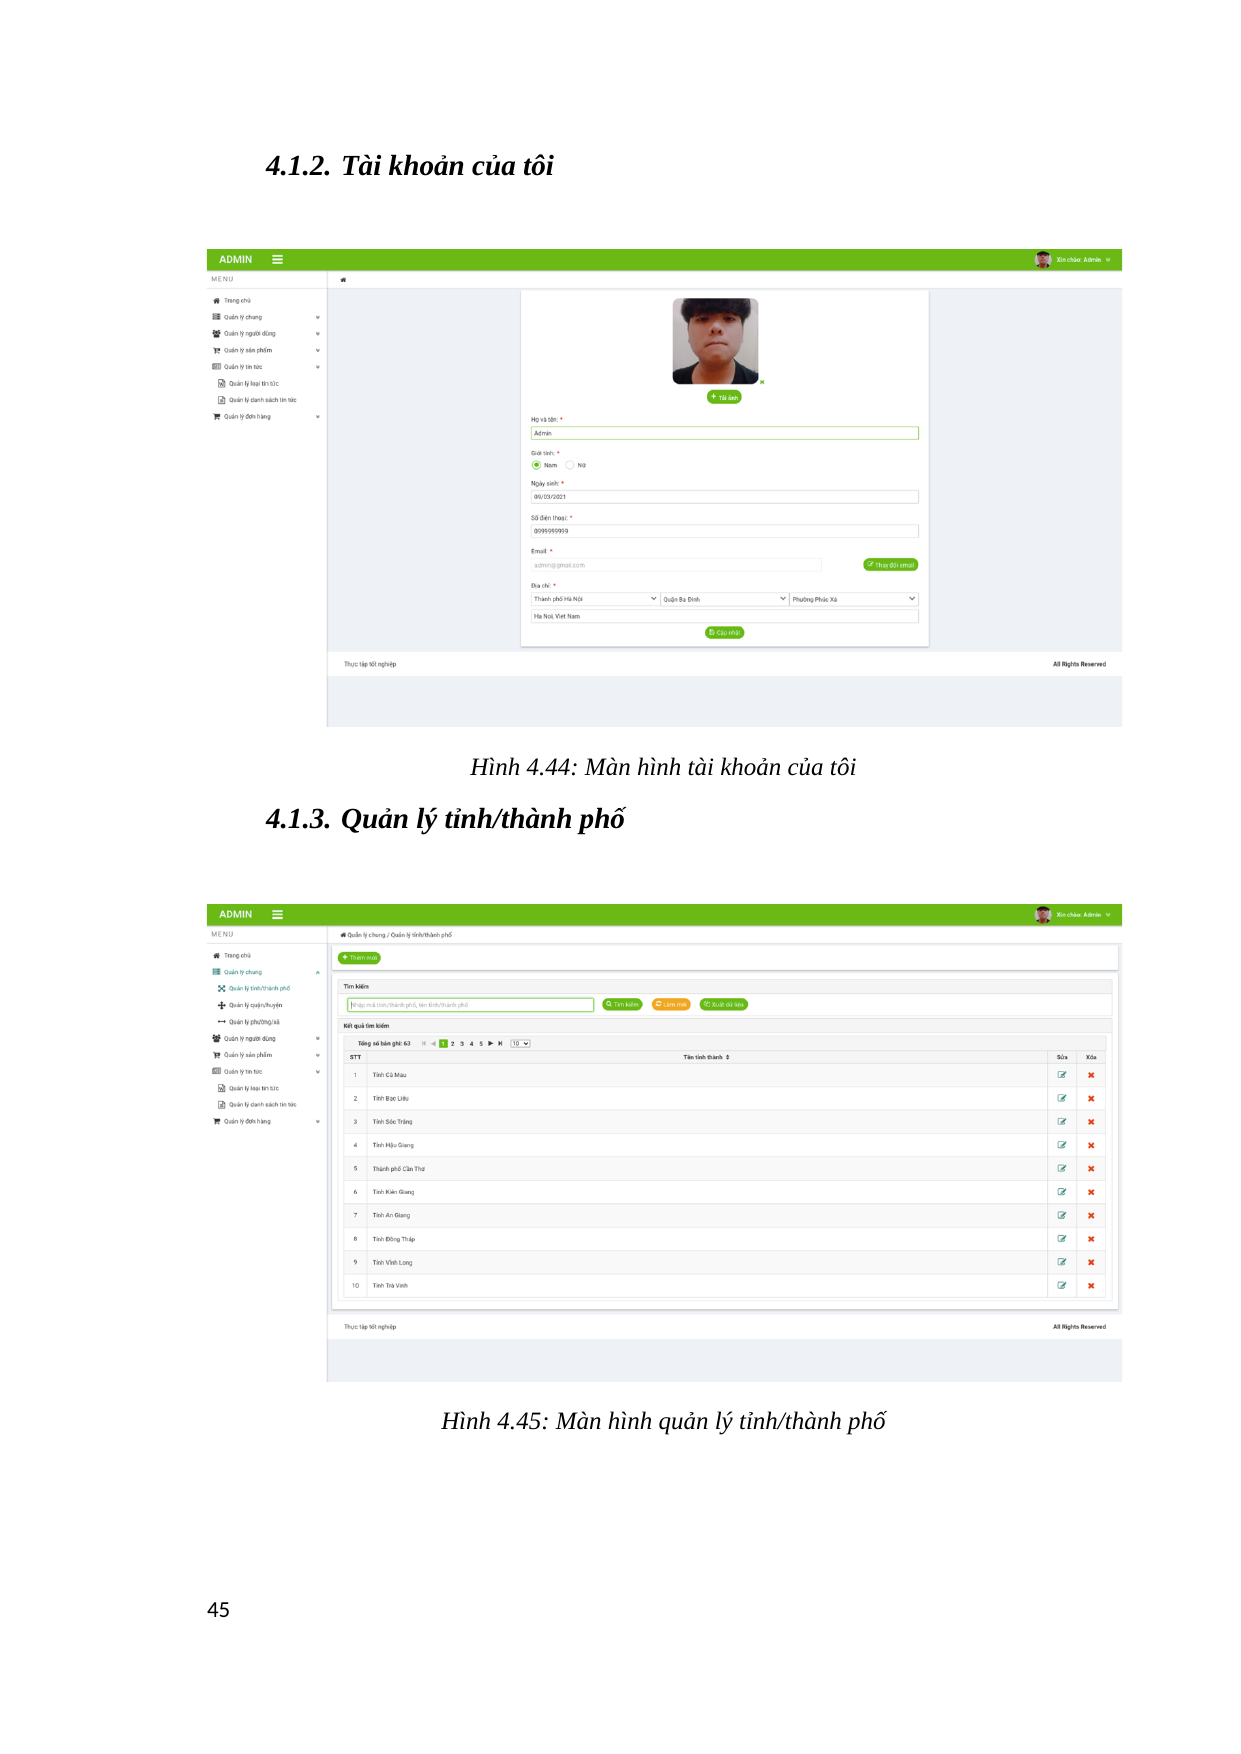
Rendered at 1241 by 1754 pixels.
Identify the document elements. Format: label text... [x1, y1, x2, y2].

picture [206, 249, 1123, 727]
subtitle Tài khoản của tôi [266, 148, 1122, 181]
subtitle Quản lý tỉnh/thành phố [266, 801, 1122, 835]
picture [206, 904, 1123, 1382]
